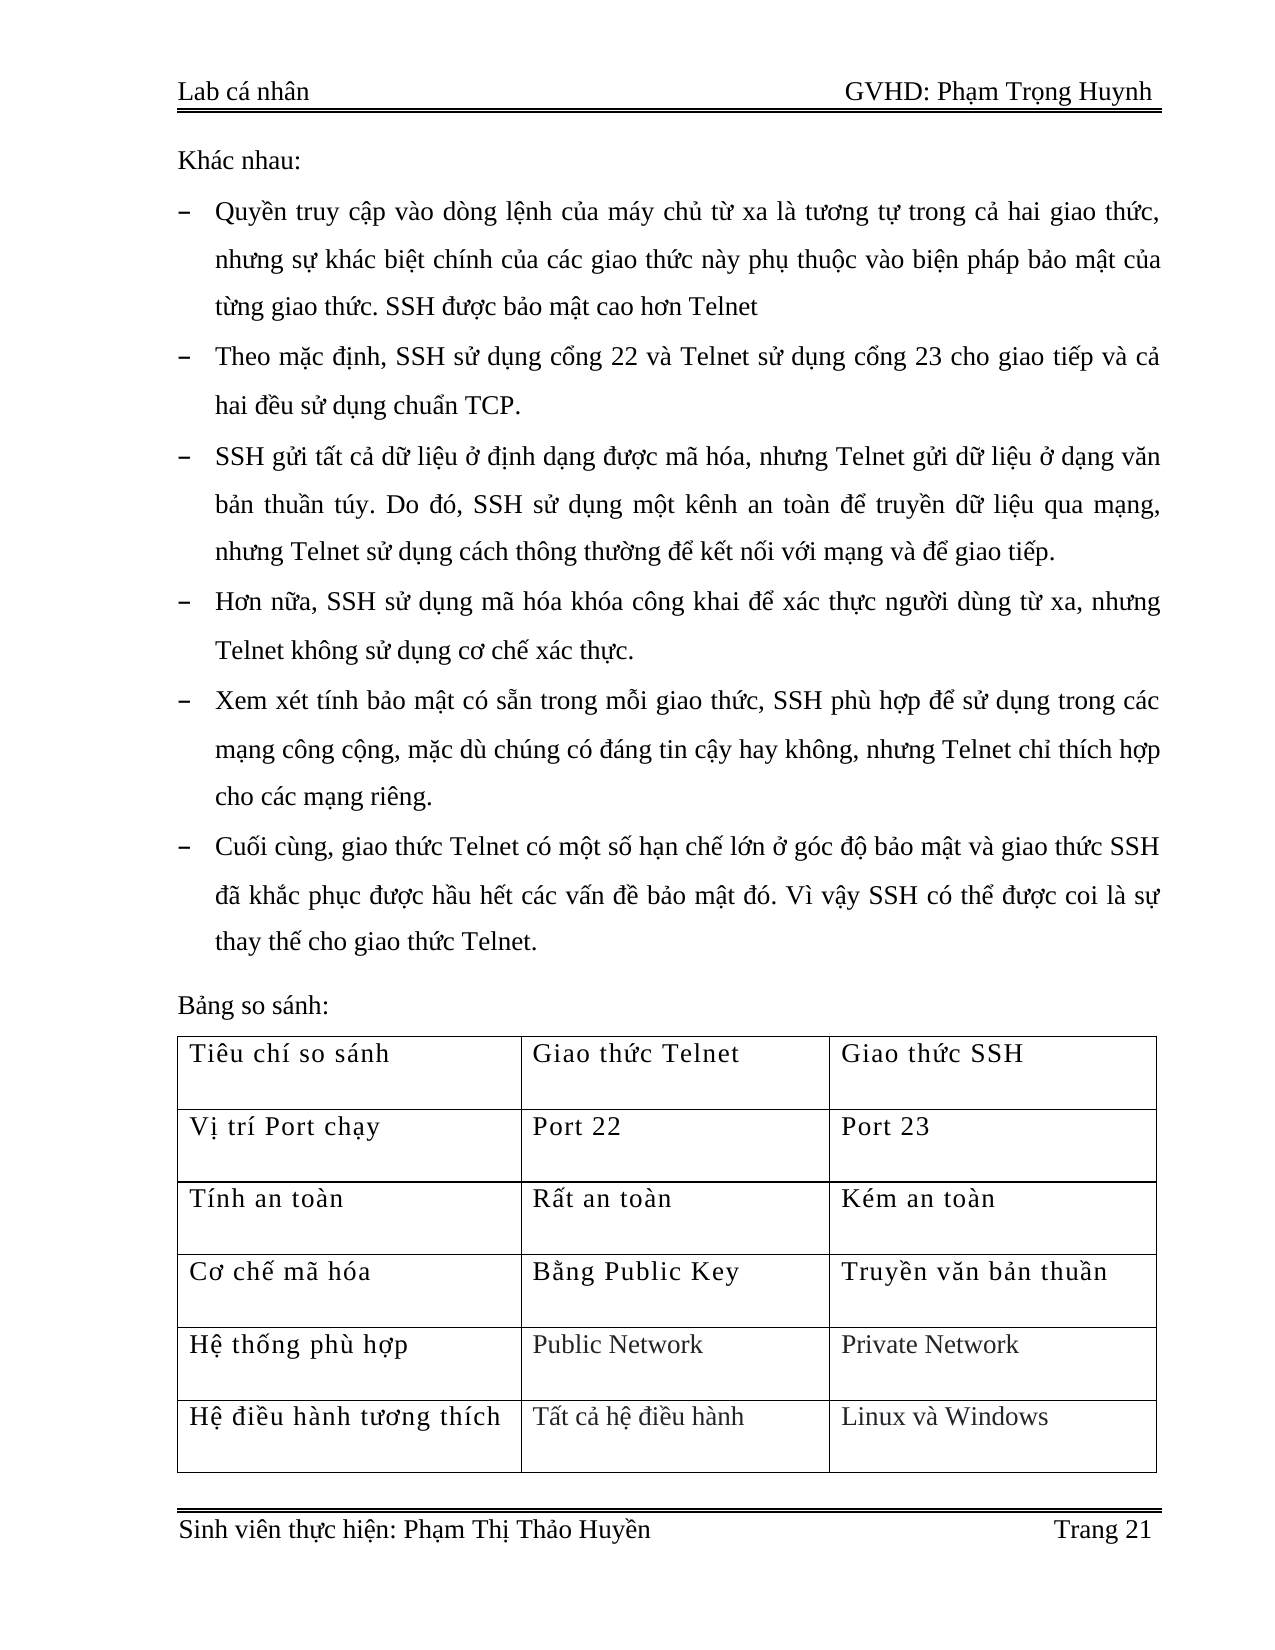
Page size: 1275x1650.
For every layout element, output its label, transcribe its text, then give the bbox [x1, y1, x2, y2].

text Bảng so sánh: [177, 989, 1162, 1020]
table_cell Port 22 [522, 1110, 829, 1181]
table_cell Port 23 [830, 1110, 1156, 1181]
table_cell Cơ chế mã hóa [178, 1255, 521, 1327]
table_cell Vị trí Port chạy [178, 1110, 521, 1181]
list Hơn nữa, SSH sử dụng mã hóa khóa công khai để xác thực người dùng từ xa, nhưng Telnet không sử dụng cơ chế xác thực. [177, 582, 1162, 665]
list Xem xét tính bảo mật có sẵn trong mỗi giao thức, SSH phù hợp để sử dụng trong các mạng công cộng, mặc dù chúng có đáng tin cậy hay không, nhưng Telnet chỉ thích hợp cho các mạng riêng. [177, 681, 1162, 811]
table_cell Rất an toàn [522, 1183, 829, 1254]
table_header Tiêu chí so sánh [178, 1037, 521, 1109]
table_cell Truyền văn bản thuần [830, 1255, 1156, 1327]
list SSH gửi tất cả dữ liệu ở định dạng được mã hóa, nhưng Telnet gửi dữ liệu ở dạng văn bản thuần túy. Do đó, SSH sử dụng một kênh an toàn để truyền dữ liệu qua mạng, nhưng Telnet sử dụng cách thông thường để kết nối với mạng và để giao tiếp. [177, 436, 1162, 566]
list Cuối cùng, giao thức Telnet có một số hạn chế lớn ở góc độ bảo mật và giao thức SSH đã khắc phục được hầu hết các vấn đề bảo mật đó. Vì vậy SSH có thể được coi là sự thay thế cho giao thức Telnet. [177, 826, 1162, 957]
list Quyền truy cập vào dòng lệnh của máy chủ từ xa là tương tự trong cả hai giao thức, nhưng sự khác biệt chính của các giao thức này phụ thuộc vào biện pháp bảo mật của từng giao thức. SSH được bảo mật cao hơn Telnet [177, 191, 1162, 321]
table_cell Kém an toàn [830, 1183, 1156, 1254]
list Theo mặc định, SSH sử dụng cổng 22 và Telnet sử dụng cổng 23 cho giao tiếp và cả hai đều sử dụng chuẩn TCP. [177, 337, 1162, 420]
table_cell Public Network [522, 1328, 829, 1399]
table_cell Tính an toàn [178, 1183, 521, 1254]
table_header Giao thức SSH [830, 1037, 1156, 1109]
table_cell Bằng Public Key [522, 1255, 829, 1327]
table_cell Private Network [830, 1328, 1156, 1399]
table_cell Hệ thống phù hợp [178, 1328, 521, 1399]
table_header Giao thức Telnet [522, 1037, 829, 1109]
table_cell Linux và Windows [830, 1401, 1156, 1472]
table_cell Tất cả hệ điều hành [522, 1401, 829, 1472]
text Khác nhau: [177, 144, 1162, 175]
table_cell Hệ điều hành tương thích [178, 1401, 521, 1472]
